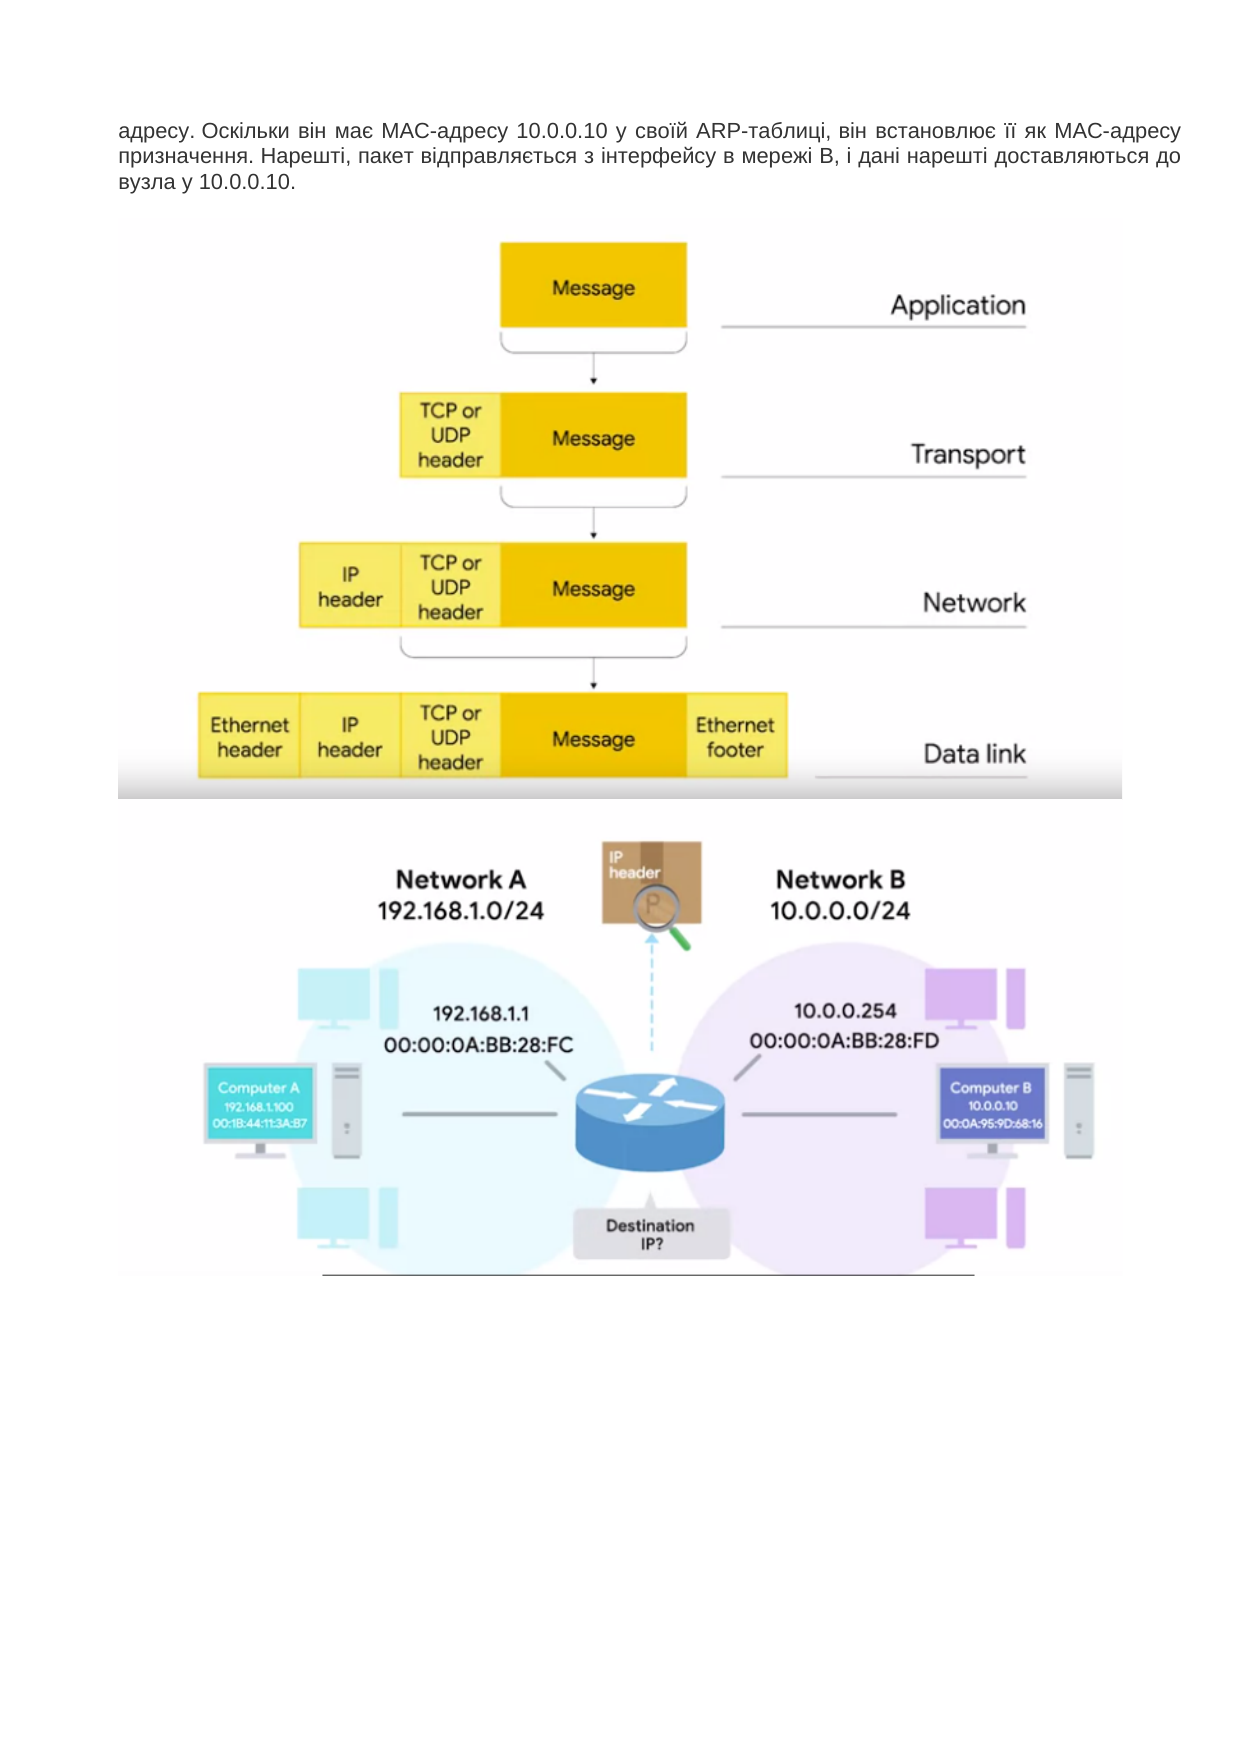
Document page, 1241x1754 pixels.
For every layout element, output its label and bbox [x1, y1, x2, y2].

picture [118, 218, 1123, 1276]
text [118, 118, 1181, 194]
